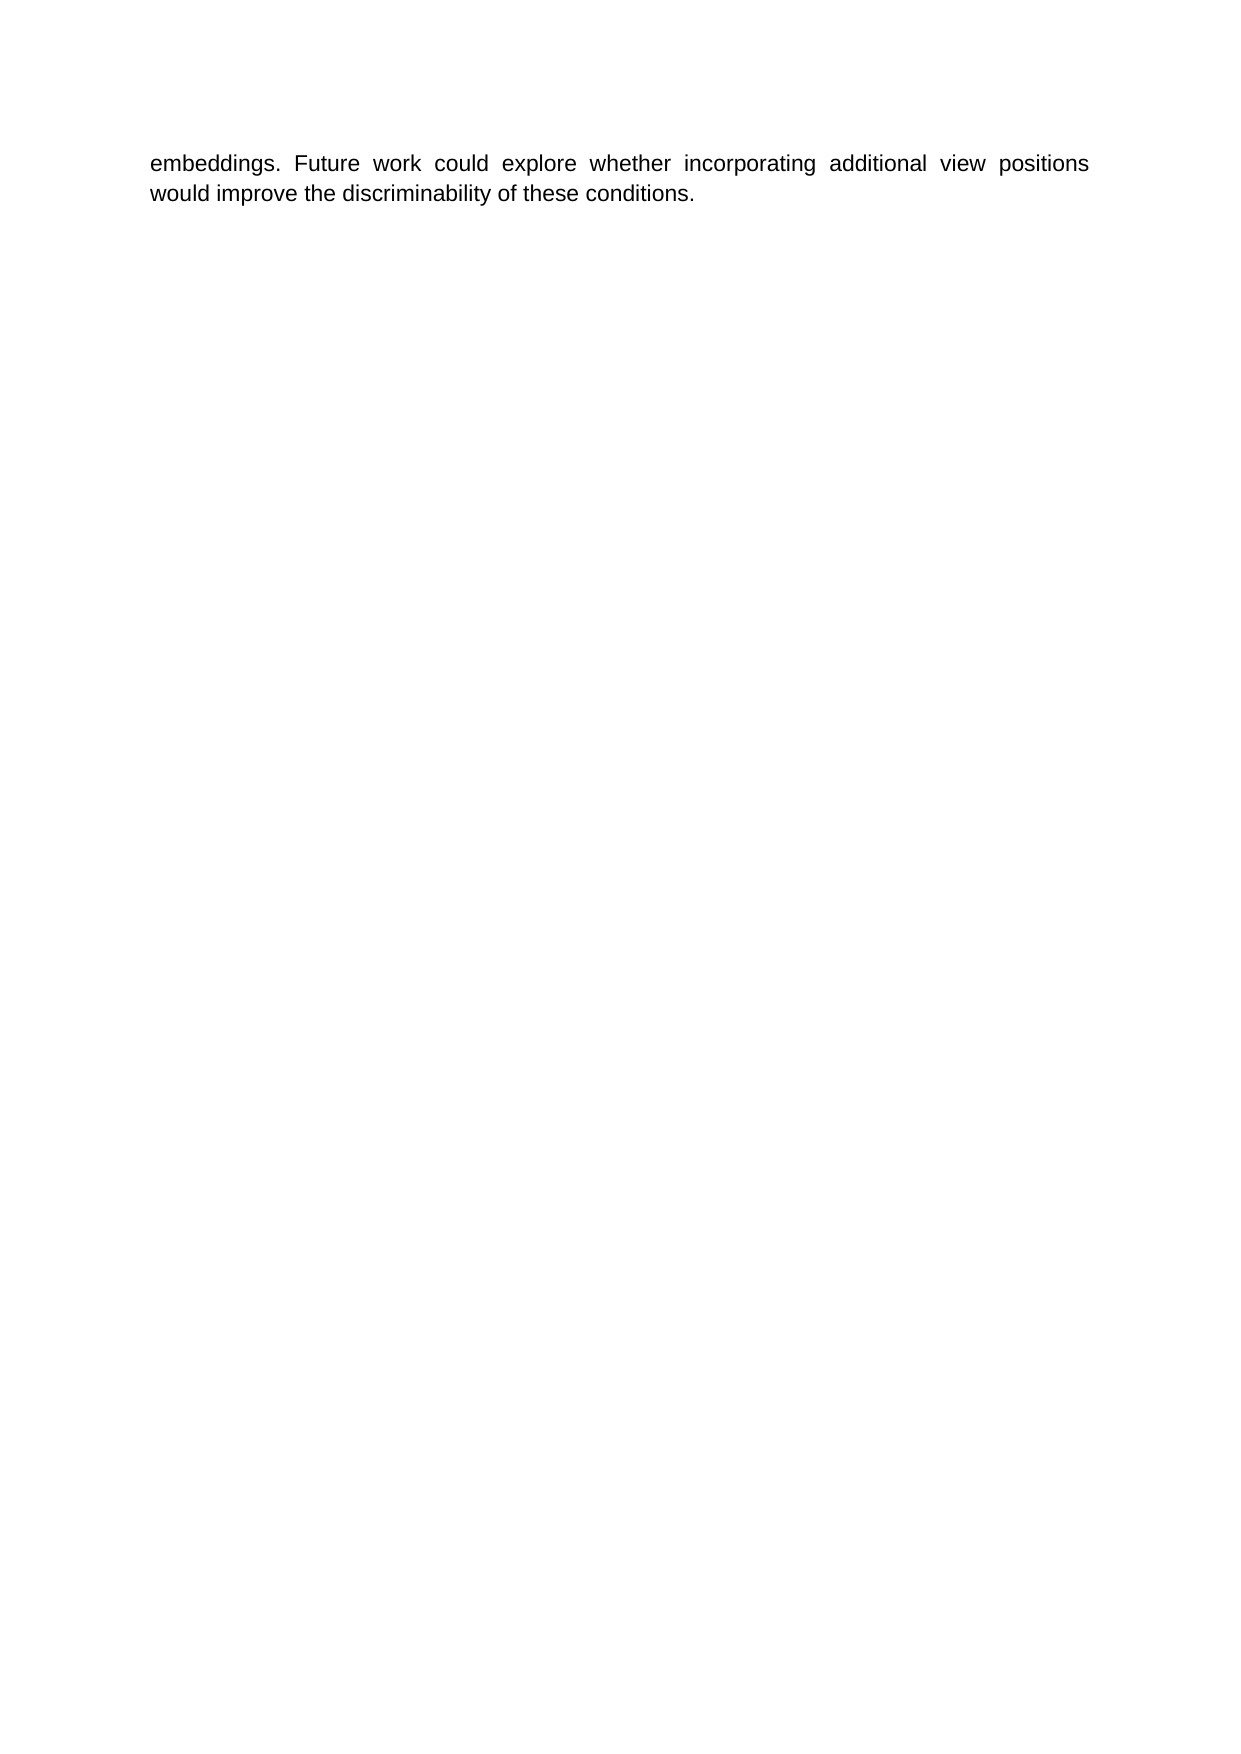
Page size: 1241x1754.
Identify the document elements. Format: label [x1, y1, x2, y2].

text [150, 150, 1090, 207]
